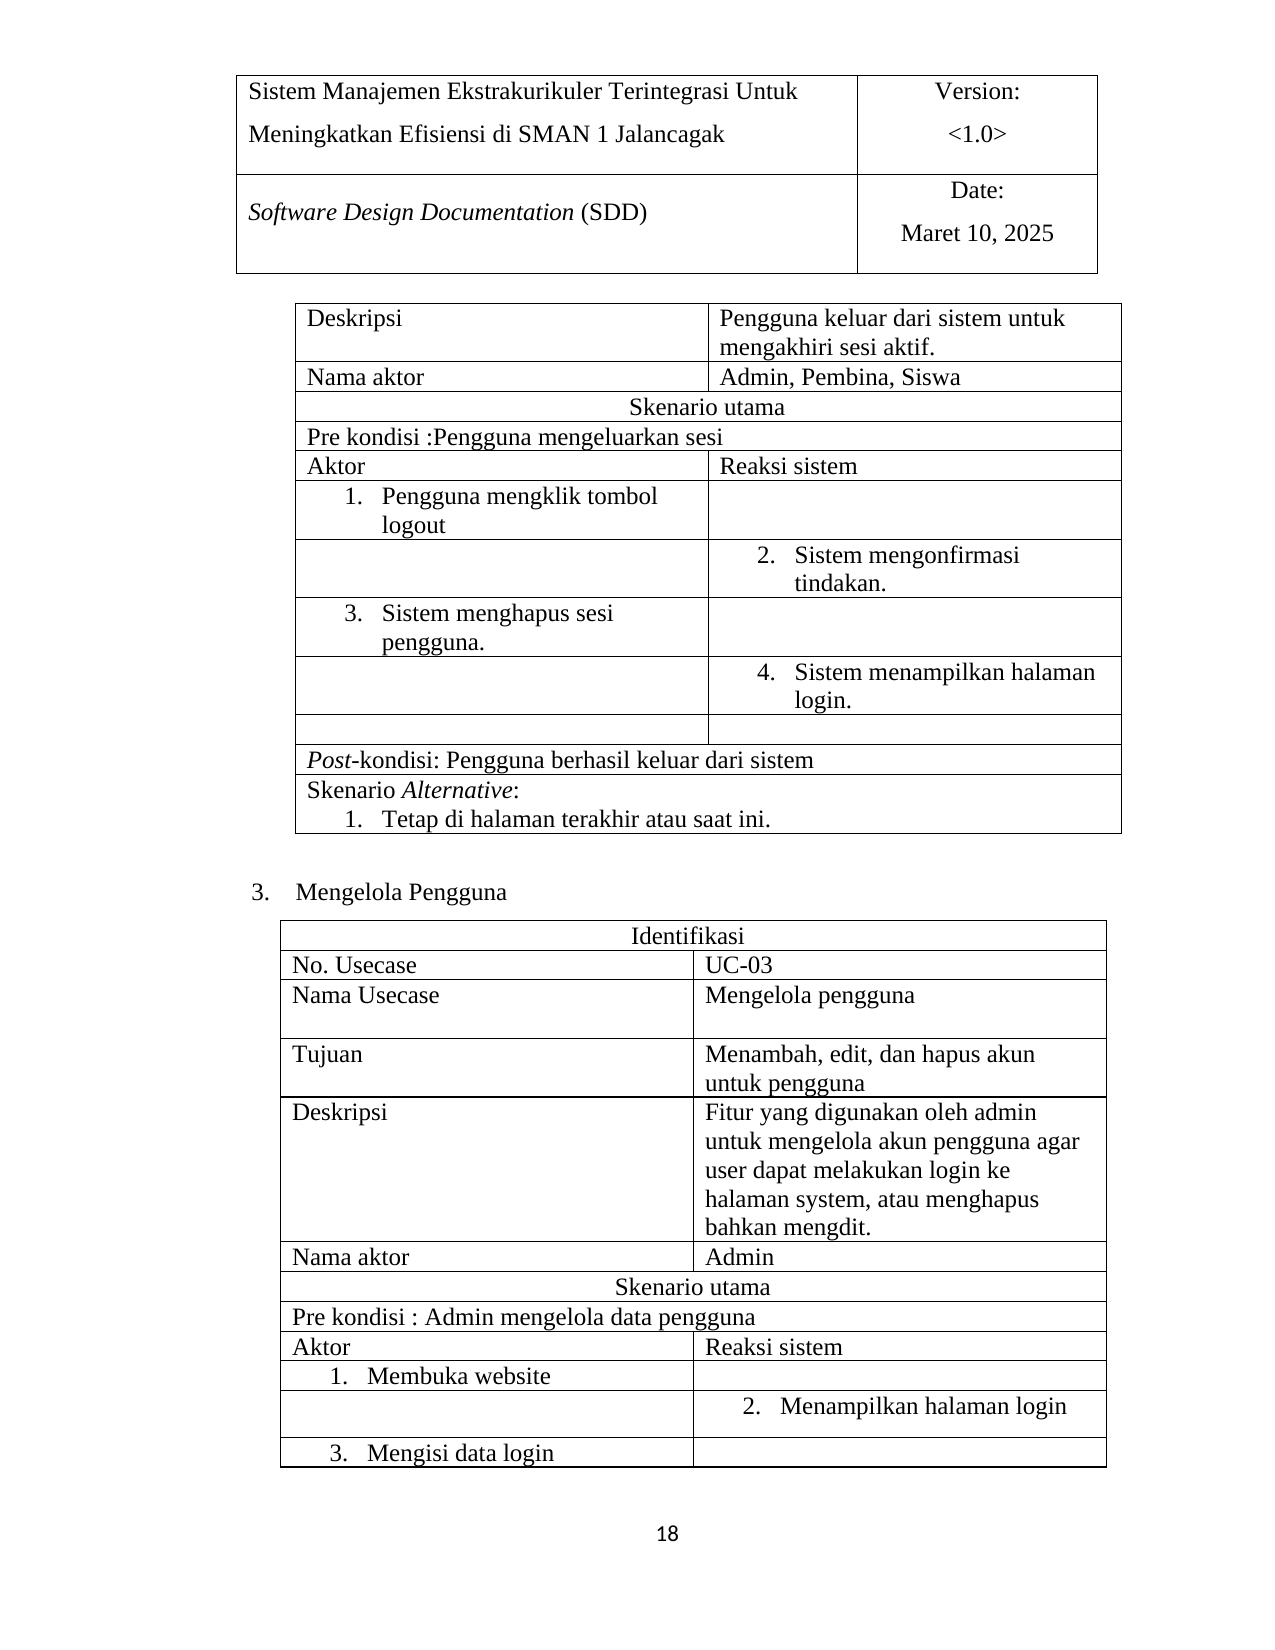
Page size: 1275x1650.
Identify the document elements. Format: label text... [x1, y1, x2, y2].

table_cell [296, 715, 708, 744]
table_header Identifikasi [620, 921, 1106, 949]
table_cell Pengguna mengklik tombol logout [296, 481, 708, 539]
table_cell Pengguna keluar dari sistem untuk mengakhiri sesi aktif. [709, 304, 1121, 361]
table_cell Nama Usecase [281, 980, 693, 1038]
table_cell [694, 1361, 1106, 1390]
list Mengelola Pengguna [251, 877, 1098, 905]
table_cell Pre kondisi :Pengguna mengeluarkan sesi [296, 422, 1121, 450]
table_cell No. Usecase [281, 951, 693, 979]
table_cell [797, 392, 1121, 421]
table_cell [709, 481, 1121, 539]
table_cell Fitur yang digunakan oleh admin untuk mengelola akun pengguna agar user dapat melakukan login ke halaman system, atau menghapus bahkan mengdit. [694, 1098, 1106, 1241]
table_cell [281, 1391, 693, 1437]
table_cell Aktor [296, 451, 708, 480]
table_cell UC-03 [694, 951, 1106, 979]
table_cell Reaksi sistem [694, 1332, 1106, 1360]
table_cell Aktor [281, 1332, 693, 1360]
table_cell Menampilkan halaman login [694, 1391, 1106, 1437]
table_cell Admin, Pembina, Siswa [709, 362, 1121, 391]
table_cell Sistem menghapus sesi pengguna. [296, 598, 708, 656]
table_cell Nama aktor [296, 362, 708, 391]
table_cell Reaksi sistem [709, 451, 1121, 480]
table_header [281, 921, 619, 949]
table_cell [694, 1438, 1106, 1466]
table_cell Skenario utama [281, 1272, 782, 1301]
table_cell [782, 1272, 1106, 1301]
table_cell Nama aktor [281, 1242, 693, 1271]
table_cell Deskripsi [281, 1098, 693, 1241]
table_cell Sistem menampilkan halaman login. [709, 657, 1121, 714]
table_cell Tujuan [281, 1039, 693, 1096]
table_cell Post-kondisi: Pengguna berhasil keluar dari sistem [296, 745, 1121, 774]
table_cell Menambah, edit, dan hapus akun untuk pengguna [694, 1039, 1106, 1096]
table_cell Skenario utama [296, 392, 797, 421]
table_cell Pre kondisi : Admin mengelola data pengguna [281, 1302, 1106, 1331]
table_cell [709, 715, 1121, 744]
table_cell [296, 540, 708, 597]
table_cell Membuka website [281, 1361, 693, 1390]
table_cell Deskripsi [296, 304, 708, 361]
table_cell Mengelola pengguna [694, 980, 1106, 1038]
table_cell [296, 657, 708, 714]
table_cell Mengisi data login [281, 1438, 693, 1466]
table_cell [709, 598, 1121, 656]
table_cell Sistem mengonfirmasi tindakan. [709, 540, 1121, 597]
table_cell Skenario Alternative: Tetap di halaman terakhir atau saat ini. [296, 775, 1121, 832]
table_cell Admin [694, 1242, 1106, 1271]
